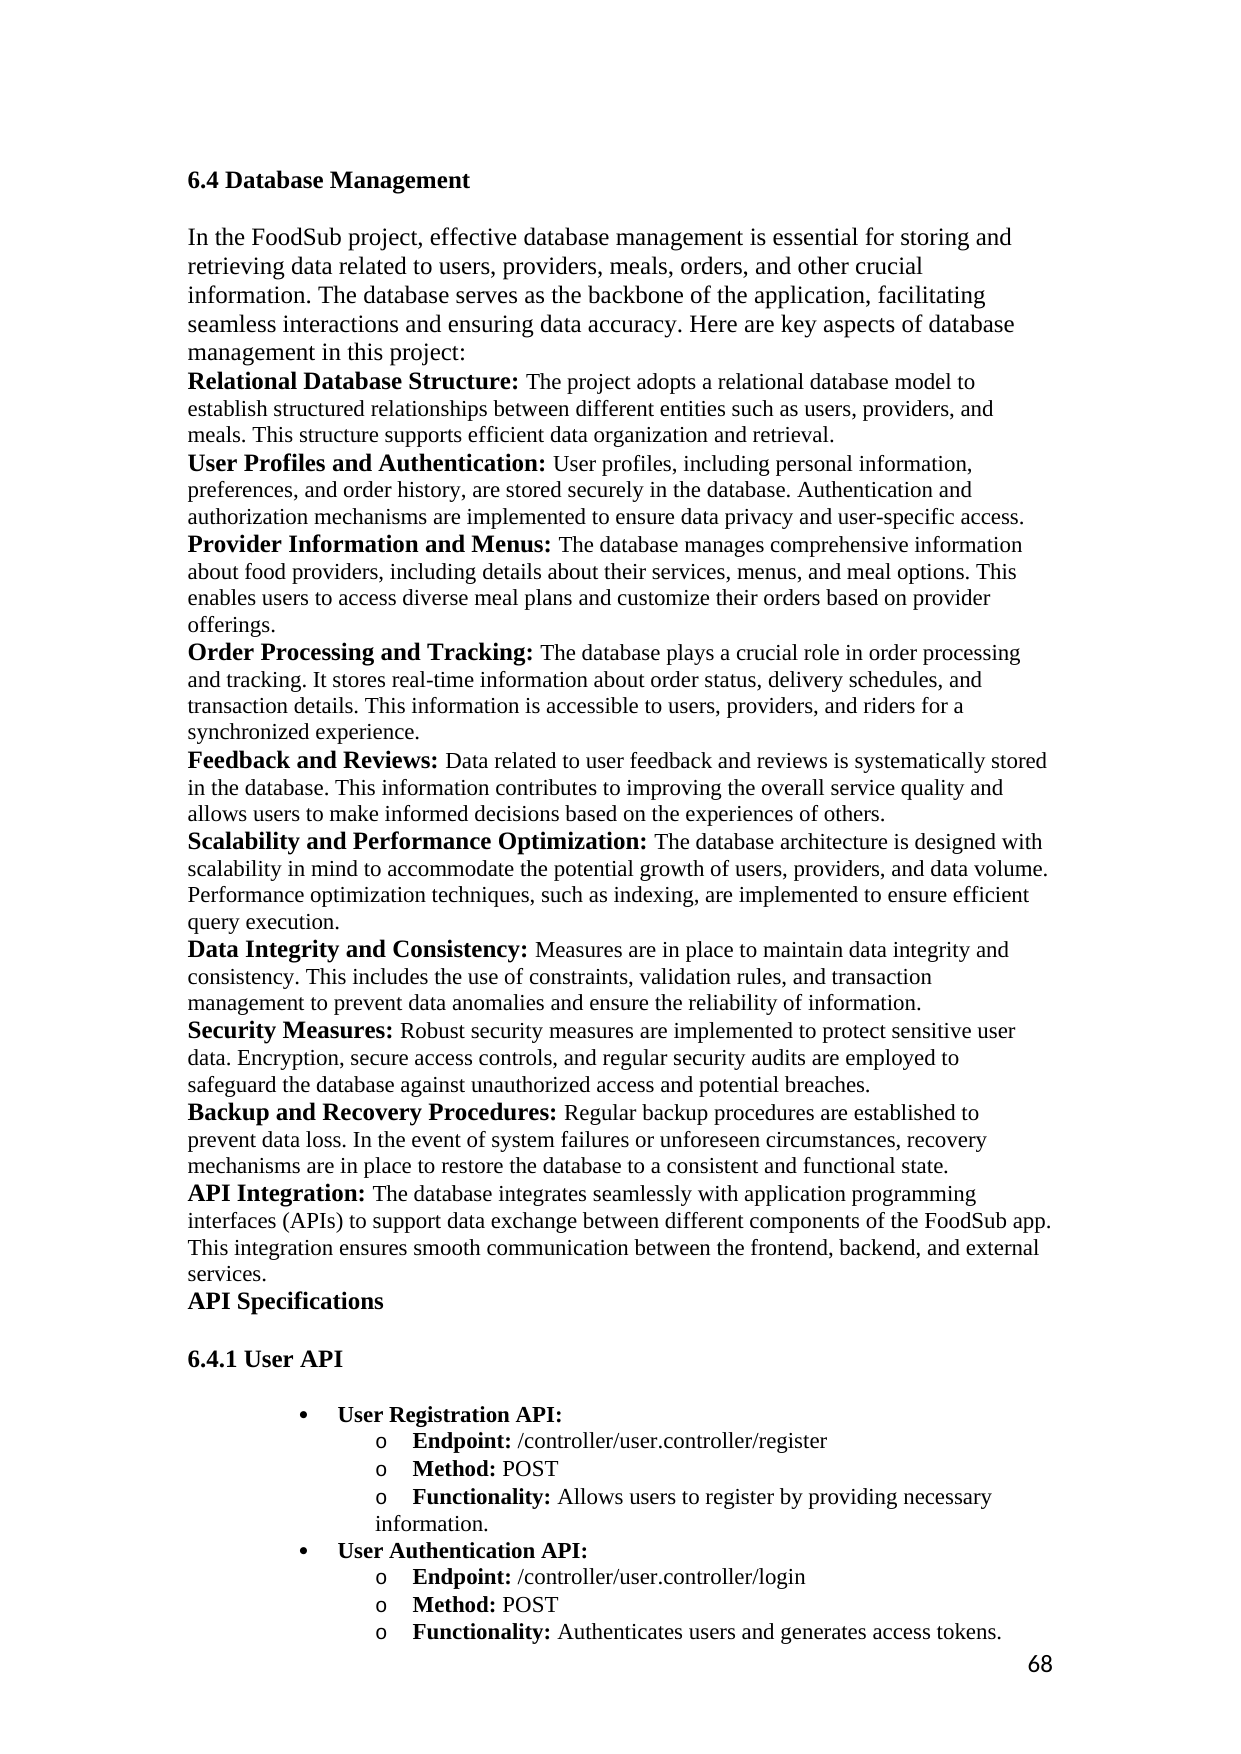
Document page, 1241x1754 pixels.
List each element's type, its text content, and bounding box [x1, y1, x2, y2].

text Backup and Recovery Procedures: Regular backup procedures are established to prevent data loss. In the event of system failures or unforeseen circumstances, recovery mechanisms are in place to restore the database to a consistent and functional state. [187, 1097, 1053, 1178]
text 6.4 Database Management [187, 165, 1053, 194]
text Provider Information and Menus: The database manages comprehensive information about food providers, including details about their services, menus, and meal options. This enables users to access diverse meal plans and customize their orders based on provider offerings. [187, 529, 1053, 637]
text Scalability and Performance Optimization: The database architecture is designed with scalability in mind to accommodate the potential growth of users, providers, and data volume. Performance optimization techniques, such as indexing, are implemented to ensure efficient query execution. [187, 826, 1053, 934]
list Method: POST [375, 1455, 1053, 1483]
text Security Measures: Robust security measures are implemented to protect sensitive user data. Encryption, secure access controls, and regular security audits are employed to safeguard the database against unauthorized access and potential breaches. [187, 1016, 1053, 1097]
text Relational Database Structure: The project adopts a relational database model to establish structured relationships between different entities such as users, providers, and meals. This structure supports efficient data organization and retrieval. [187, 366, 1053, 448]
text Feedback and Reviews: Data related to user feedback and reviews is systematically stored in the database. This information contributes to improving the overall service quality and allows users to make informed decisions based on the experiences of others. [187, 745, 1053, 826]
list User Registration API: [300, 1401, 1053, 1428]
list User Authentication API: [300, 1537, 1053, 1563]
text API Integration: The database integrates seamlessly with application programming interfaces (APIs) to support data exchange between different components of the FoodSub app. This integration ensures smooth communication between the frontend, backend, and external services. [187, 1178, 1053, 1286]
text API Specifications [187, 1286, 1053, 1315]
list Functionality: Allows users to register by providing necessary information. [375, 1483, 1053, 1537]
text Data Integrity and Consistency: Measures are in place to maintain data integrity and consistency. This includes the use of constraints, validation rules, and transaction management to prevent data anomalies and ensure the reliability of information. [187, 934, 1053, 1016]
list Endpoint: /controller/user.controller/register [375, 1428, 1053, 1455]
text User Profiles and Authentication: User profiles, including personal information, preferences, and order history, are stored securely in the database. Authentication and authorization mechanisms are implemented to ensure data privacy and user-specific access. [187, 448, 1053, 529]
list Method: POST [375, 1591, 1053, 1618]
text Order Processing and Tracking: The database plays a crucial role in order processing and tracking. It stores real-time information about order status, delivery schedules, and transaction details. This information is accessible to users, providers, and riders for a synchronized experience. [187, 637, 1053, 745]
list Functionality: Authenticates users and generates access tokens. [375, 1618, 1053, 1646]
text In the FoodSub project, effective database management is essential for storing and retrieving data related to users, providers, meals, orders, and other crucial information. The database serves as the backbone of the application, facilitating seamless interactions and ensuring data accuracy. Here are key aspects of database management in this project: [187, 222, 1053, 366]
text 6.4.1 User API [187, 1344, 1053, 1372]
list Endpoint: /controller/user.controller/login [375, 1563, 1053, 1591]
